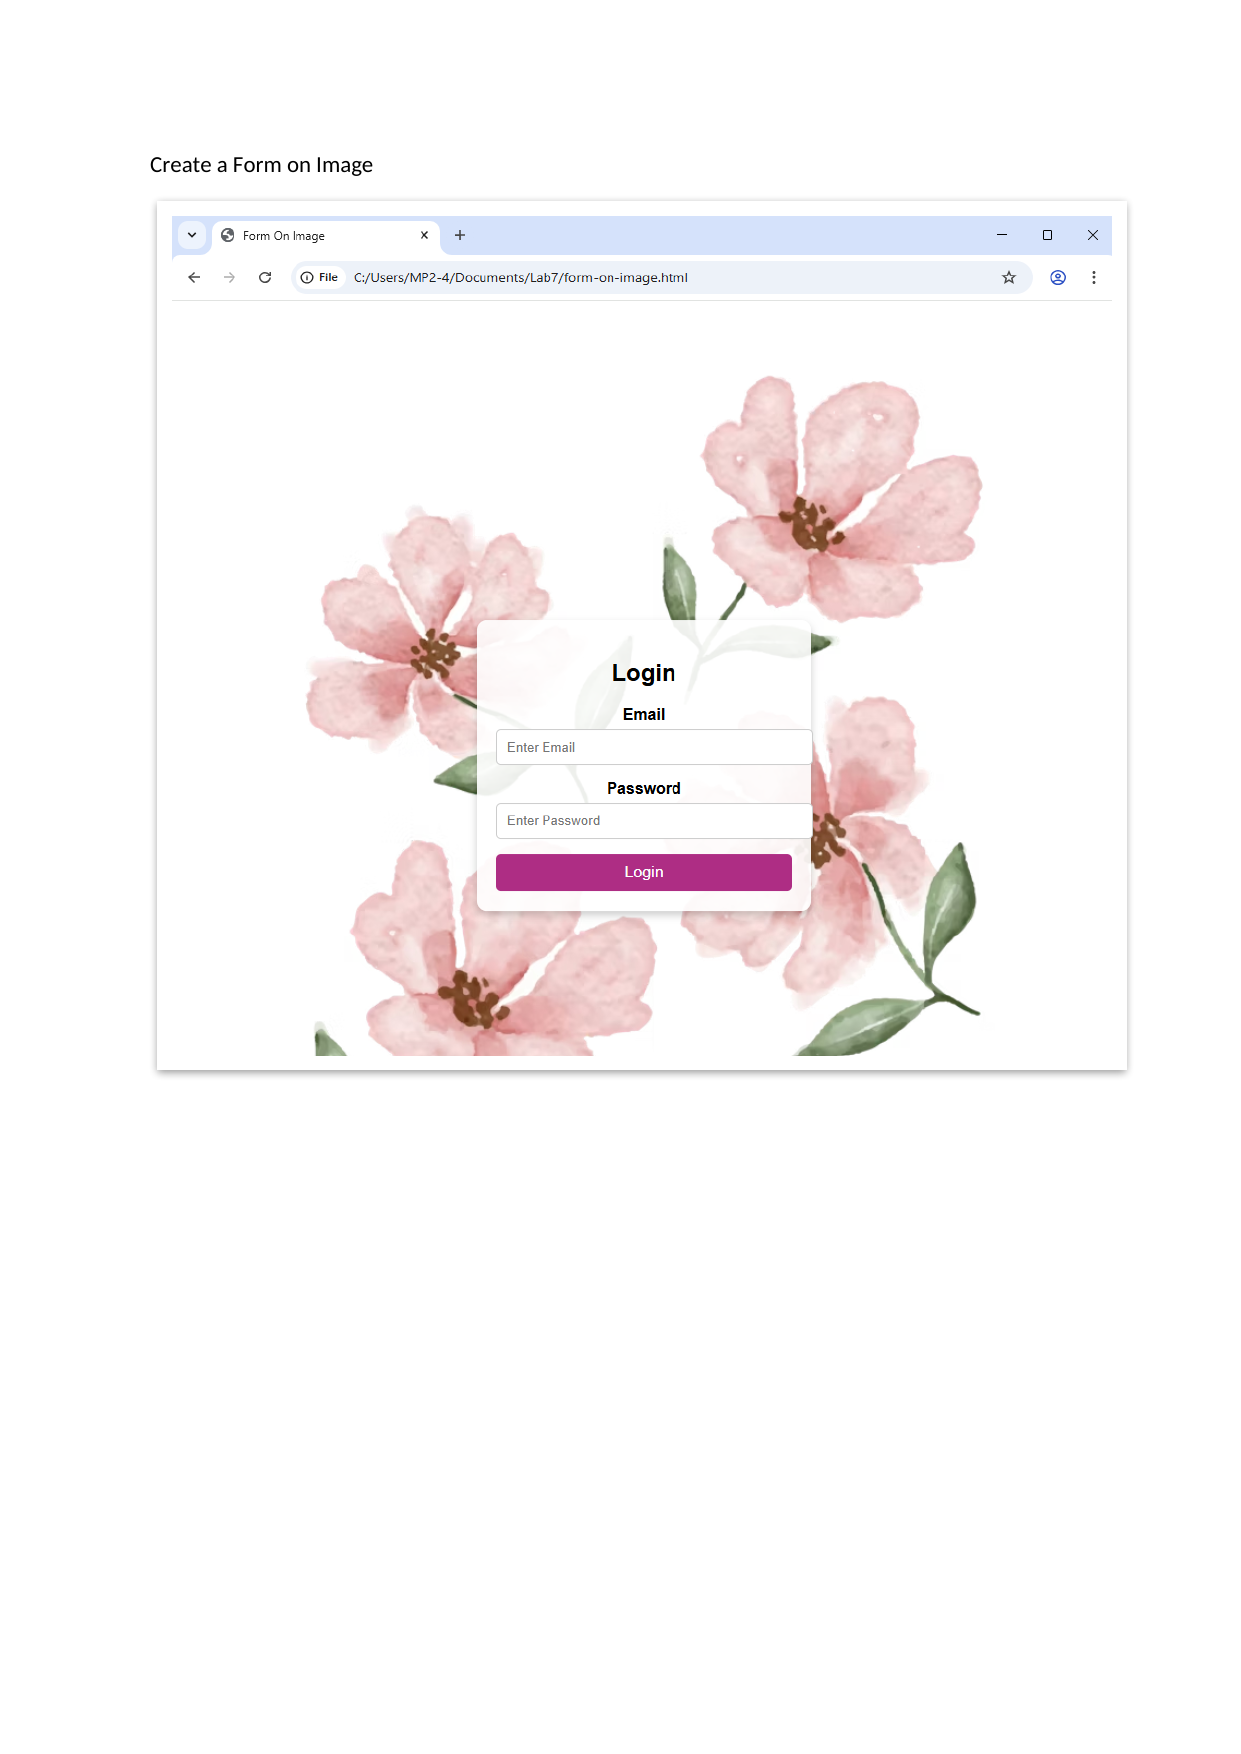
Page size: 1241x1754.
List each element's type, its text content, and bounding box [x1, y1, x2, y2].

picture [172, 216, 1112, 1056]
text Create a Form on Image [150, 150, 1090, 178]
